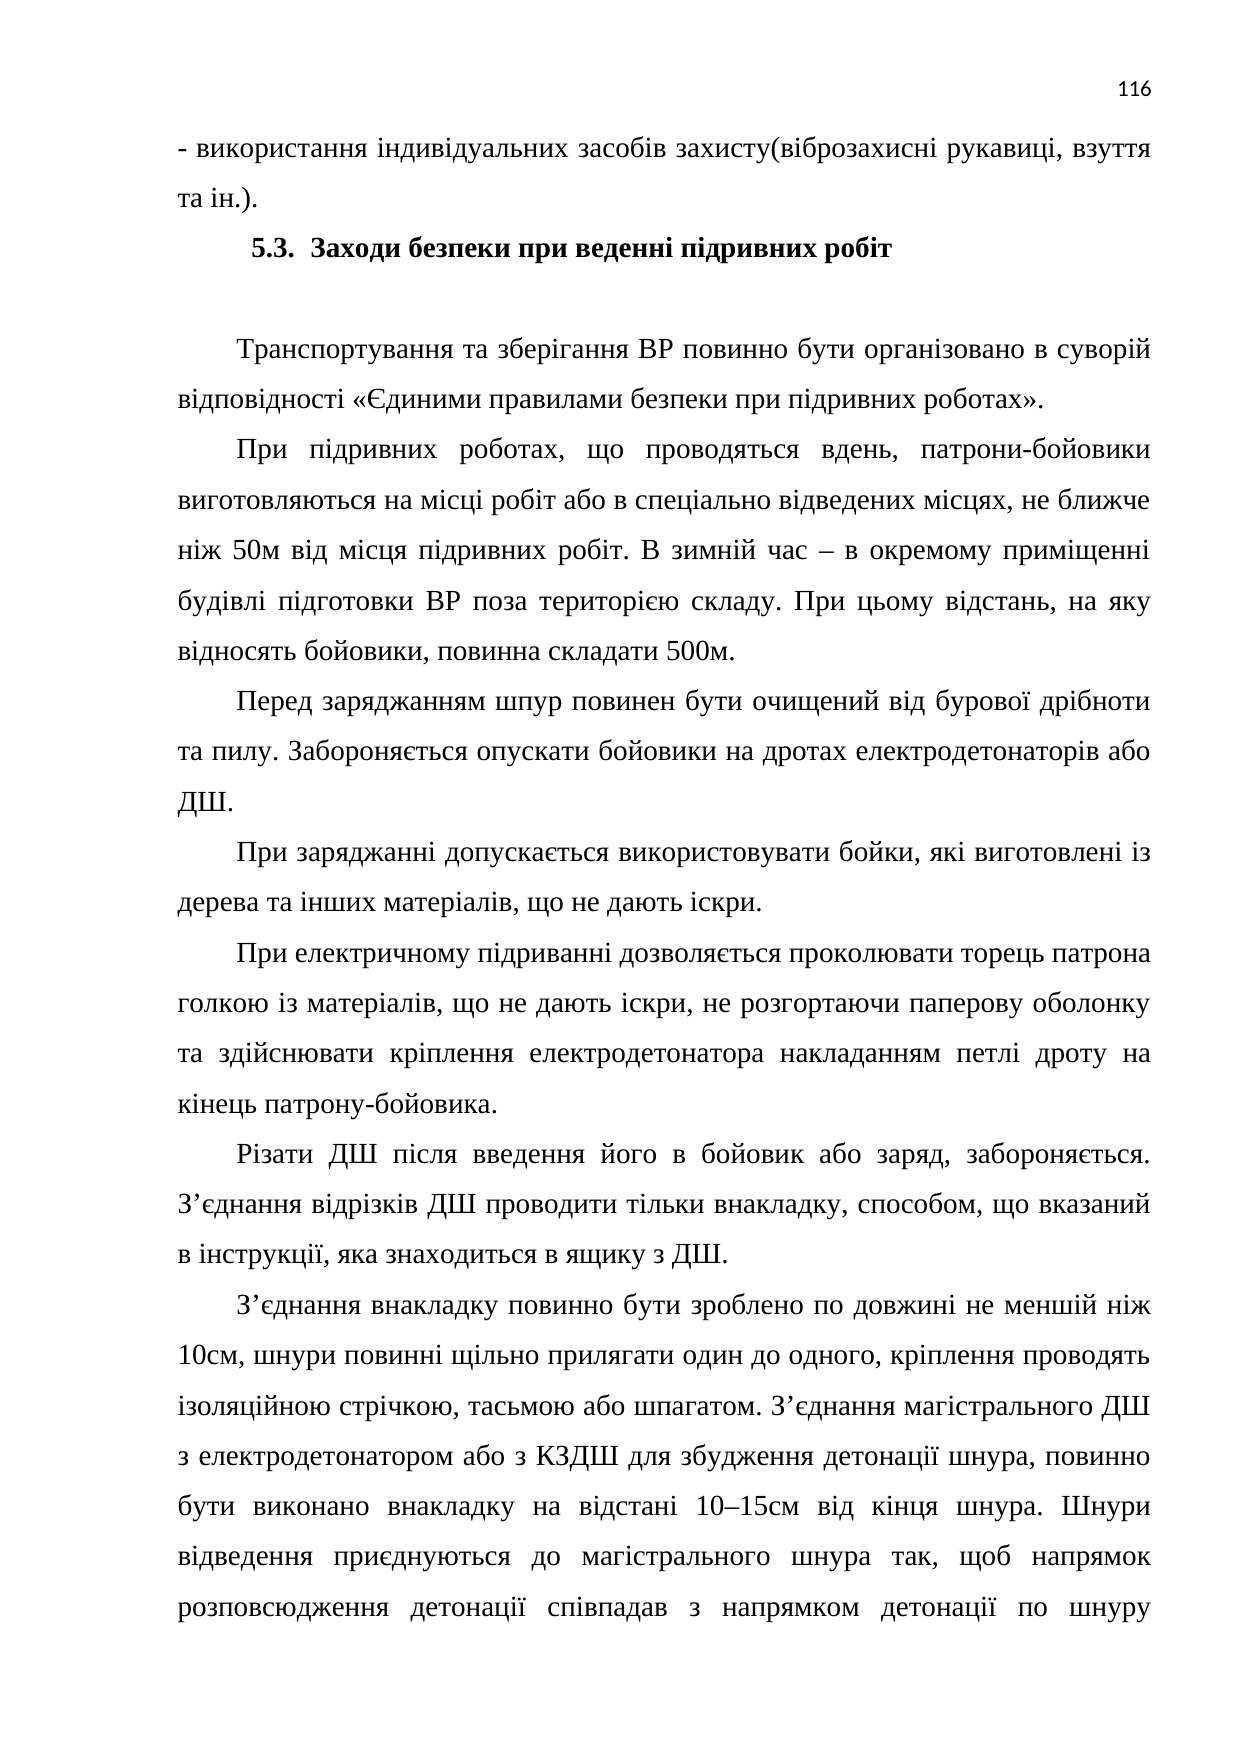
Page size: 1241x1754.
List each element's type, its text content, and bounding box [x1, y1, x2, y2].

text При підривних роботах, що проводяться вдень, патрони-бойовики виготовляються на місці робіт або в спеціально відведених місцях, не ближче ніж 50м від місця підривних робіт. В зимній час – в окремому приміщенні будівлі підготовки ВР поза територією складу. При цьому відстань, на яку відносять бойовики, повинна складати 500м. [177, 432, 1152, 666]
list Заходи безпеки при веденні підривних робіт [251, 230, 1152, 264]
text При заряджанні допускається використовувати бойки, які виготовлені із дерева та інших матеріалів, що не дають іскри. [177, 834, 1152, 918]
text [177, 1287, 1152, 1622]
text Перед заряджанням шпур повинен бути очищений від бурової дрібноти та пилу. Забороняється опускати бойовики на дротах електродетонаторів або ДШ. [177, 683, 1152, 817]
text Транспортування та зберігання ВР повинно бути організовано в суворій відповідності «Єдиними правилами безпеки при підривних роботах». [177, 331, 1152, 415]
text Різати ДШ після введення його в бойовик або заряд, забороняється. З’єднання відрізків ДШ проводити тільки внакладку, способом, що вказаний в інструкції, яка знаходиться в ящику з ДШ. [177, 1136, 1152, 1270]
text - використання індивідуальних засобів захисту(віброзахисні рукавиці, взуття та ін.). [177, 130, 1152, 214]
text При електричному підриванні дозволяється проколювати торець патрона голкою із матеріалів, що не дають іскри, не розгортаючи паперову оболонку та здійснювати кріплення електродетонатора накладанням петлі дроту на кінець патрону-бойовика. [177, 935, 1152, 1119]
